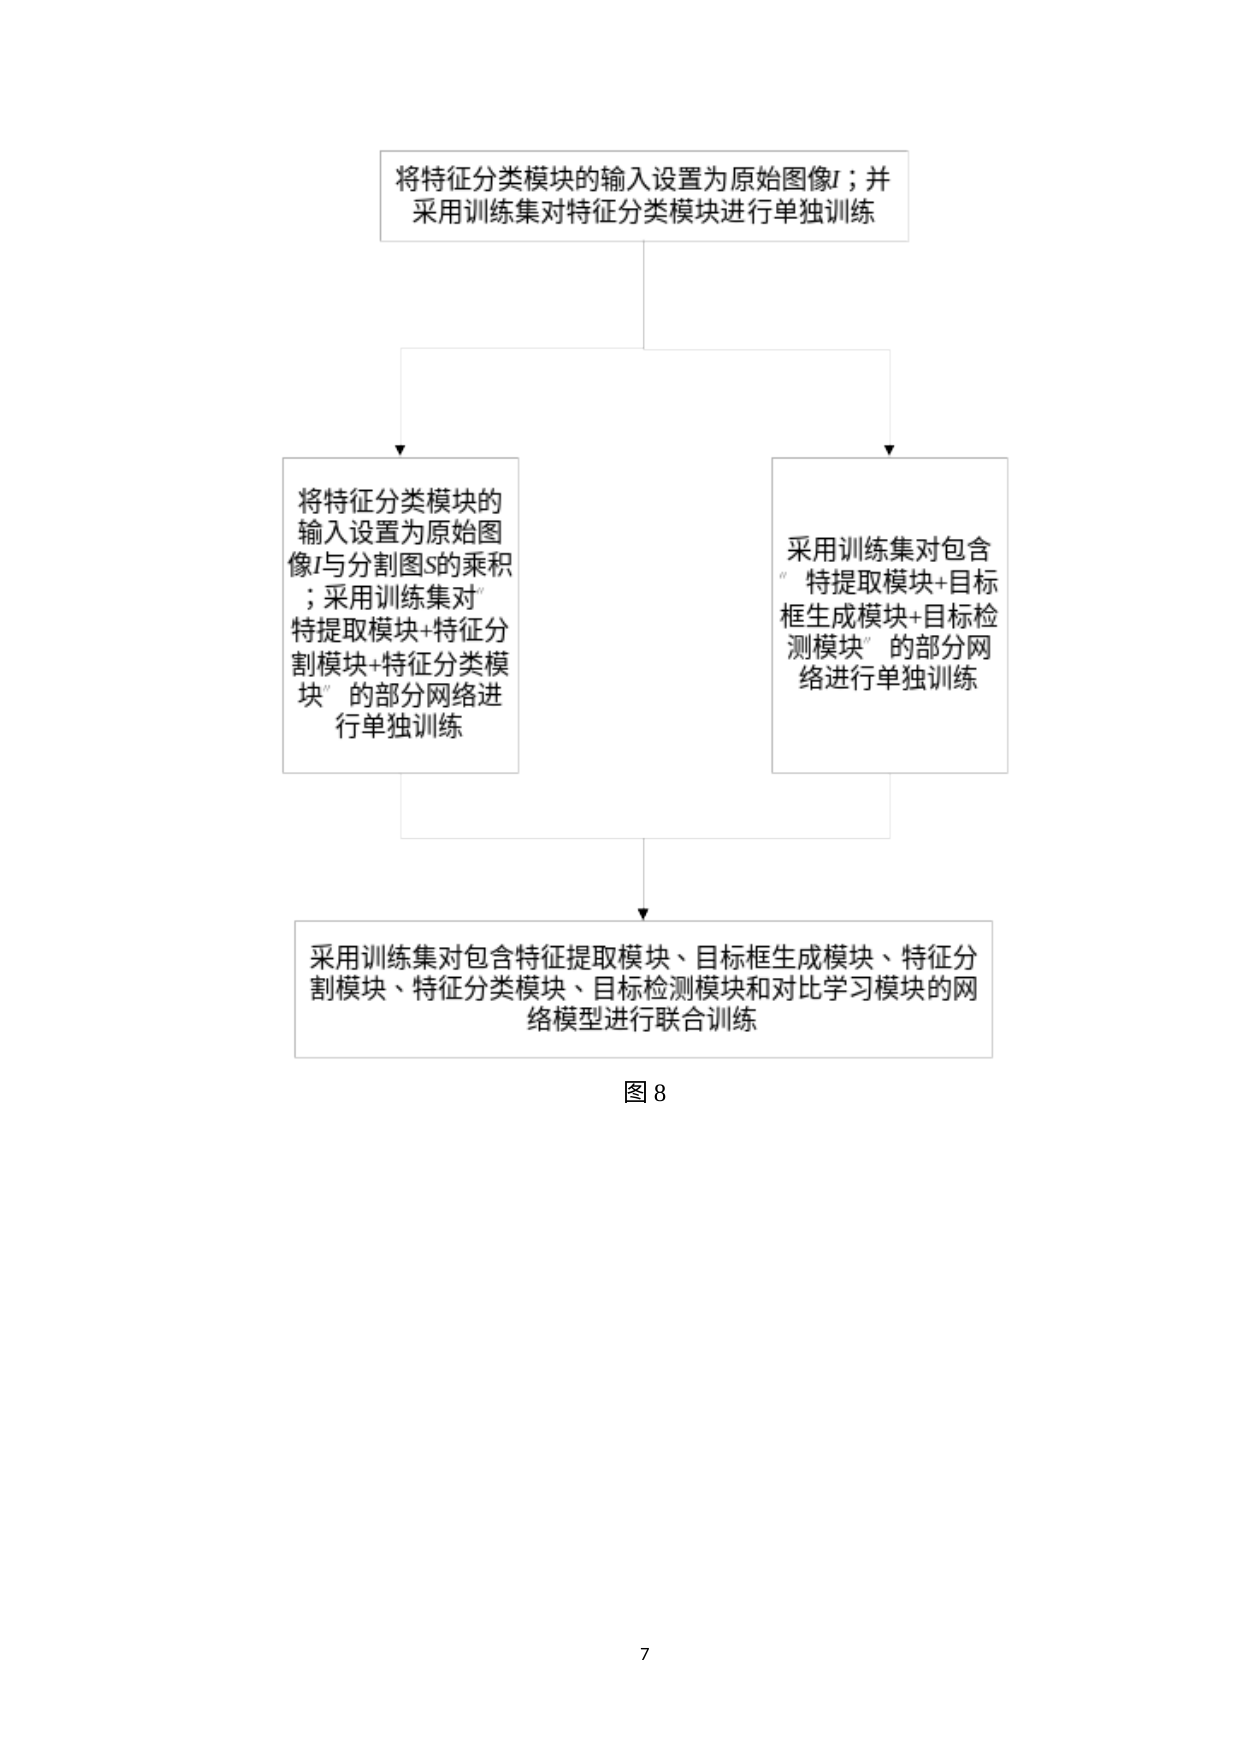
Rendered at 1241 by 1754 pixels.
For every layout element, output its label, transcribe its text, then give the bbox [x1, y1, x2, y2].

text 图8 [148, 1073, 1142, 1109]
